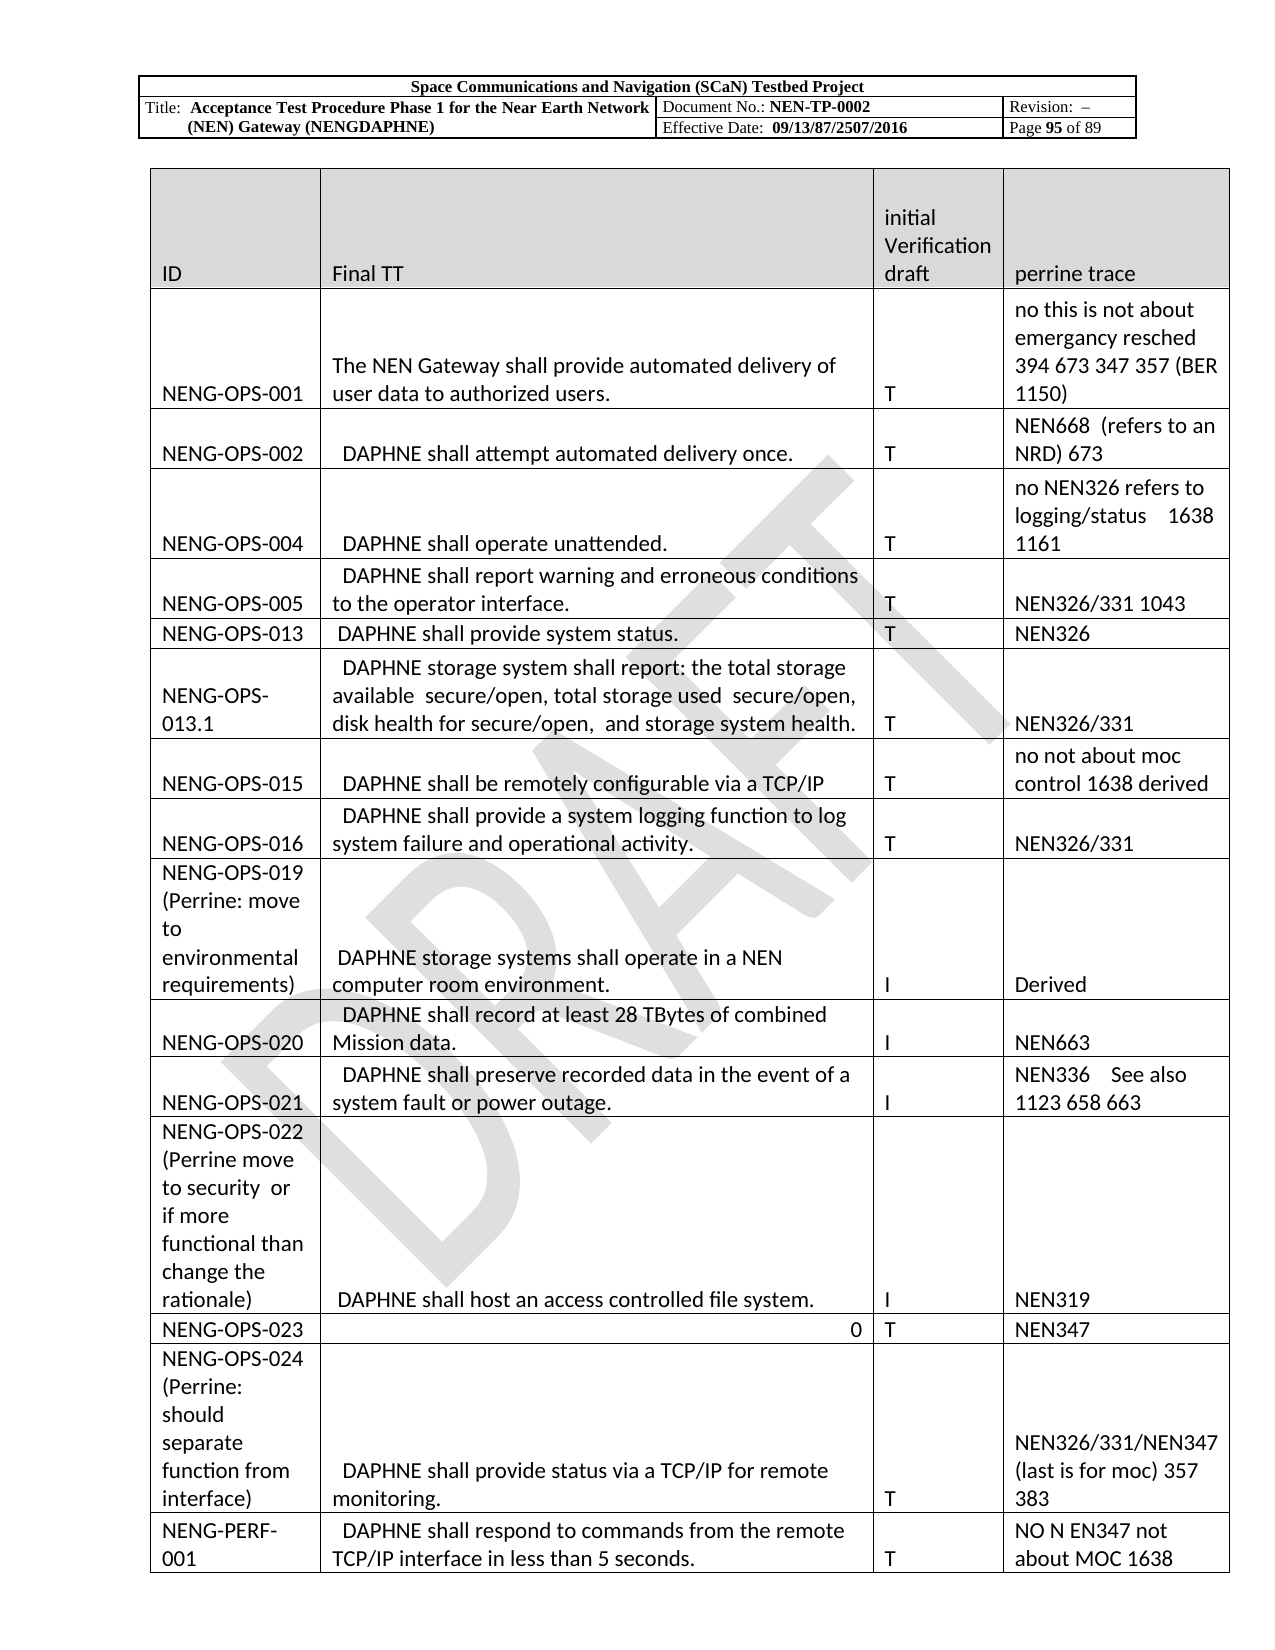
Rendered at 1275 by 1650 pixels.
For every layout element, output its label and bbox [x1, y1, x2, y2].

table_cell [874, 289, 1003, 407]
table_cell [874, 619, 1003, 647]
table_cell [151, 1513, 320, 1572]
table_cell [1004, 1057, 1229, 1116]
table_cell [1004, 1344, 1229, 1512]
table_cell [151, 1314, 320, 1343]
table_cell [321, 289, 873, 407]
table_cell [321, 739, 873, 797]
table_cell [874, 1057, 1003, 1116]
table_cell [151, 469, 320, 557]
table_cell [321, 409, 873, 467]
table_cell [1004, 1117, 1229, 1313]
table_cell [1004, 799, 1229, 857]
table_header [1004, 169, 1229, 287]
table_cell [321, 1344, 873, 1512]
table_cell [1004, 289, 1229, 407]
table_cell [1004, 469, 1229, 557]
table_cell [1004, 619, 1229, 647]
table_cell [321, 649, 873, 737]
table_cell [874, 859, 1003, 999]
table_cell [874, 799, 1003, 857]
table_cell [321, 469, 873, 557]
table_cell [874, 409, 1003, 467]
table_cell [1004, 559, 1229, 617]
table_cell [874, 1314, 1003, 1343]
table_cell [874, 469, 1003, 557]
table_cell [321, 619, 873, 647]
table_cell [321, 559, 873, 617]
table_cell [1004, 649, 1229, 737]
table_cell [321, 1513, 873, 1572]
table_cell [874, 1000, 1003, 1056]
table_cell [1004, 1314, 1229, 1343]
table_cell [874, 1344, 1003, 1512]
table_cell [1004, 739, 1229, 797]
table_cell [151, 619, 320, 647]
table_cell [151, 1344, 320, 1512]
table_cell [151, 1000, 320, 1056]
table_header [321, 169, 873, 287]
table_cell [321, 1314, 873, 1343]
table_cell [874, 1513, 1003, 1572]
table_cell [151, 649, 320, 737]
table_cell [151, 559, 320, 617]
table_cell [151, 859, 320, 999]
table_cell [874, 739, 1003, 797]
table_cell [151, 799, 320, 857]
table_cell [321, 1057, 873, 1116]
table_cell [151, 739, 320, 797]
table_cell [151, 409, 320, 467]
table_cell [1004, 1000, 1229, 1056]
table_cell [1004, 859, 1229, 999]
table_header [151, 169, 320, 287]
table_cell [874, 559, 1003, 617]
table_cell [874, 1117, 1003, 1313]
table_header [874, 169, 1003, 287]
table_cell [321, 859, 873, 999]
table_cell [151, 1117, 320, 1313]
table_cell [1004, 1513, 1229, 1572]
table_cell [151, 1057, 320, 1116]
table_cell [1004, 409, 1229, 467]
table_cell [321, 1117, 873, 1313]
table_cell [151, 289, 320, 407]
table_cell [321, 1000, 873, 1056]
table_cell [321, 799, 873, 857]
table_cell [874, 649, 1003, 737]
